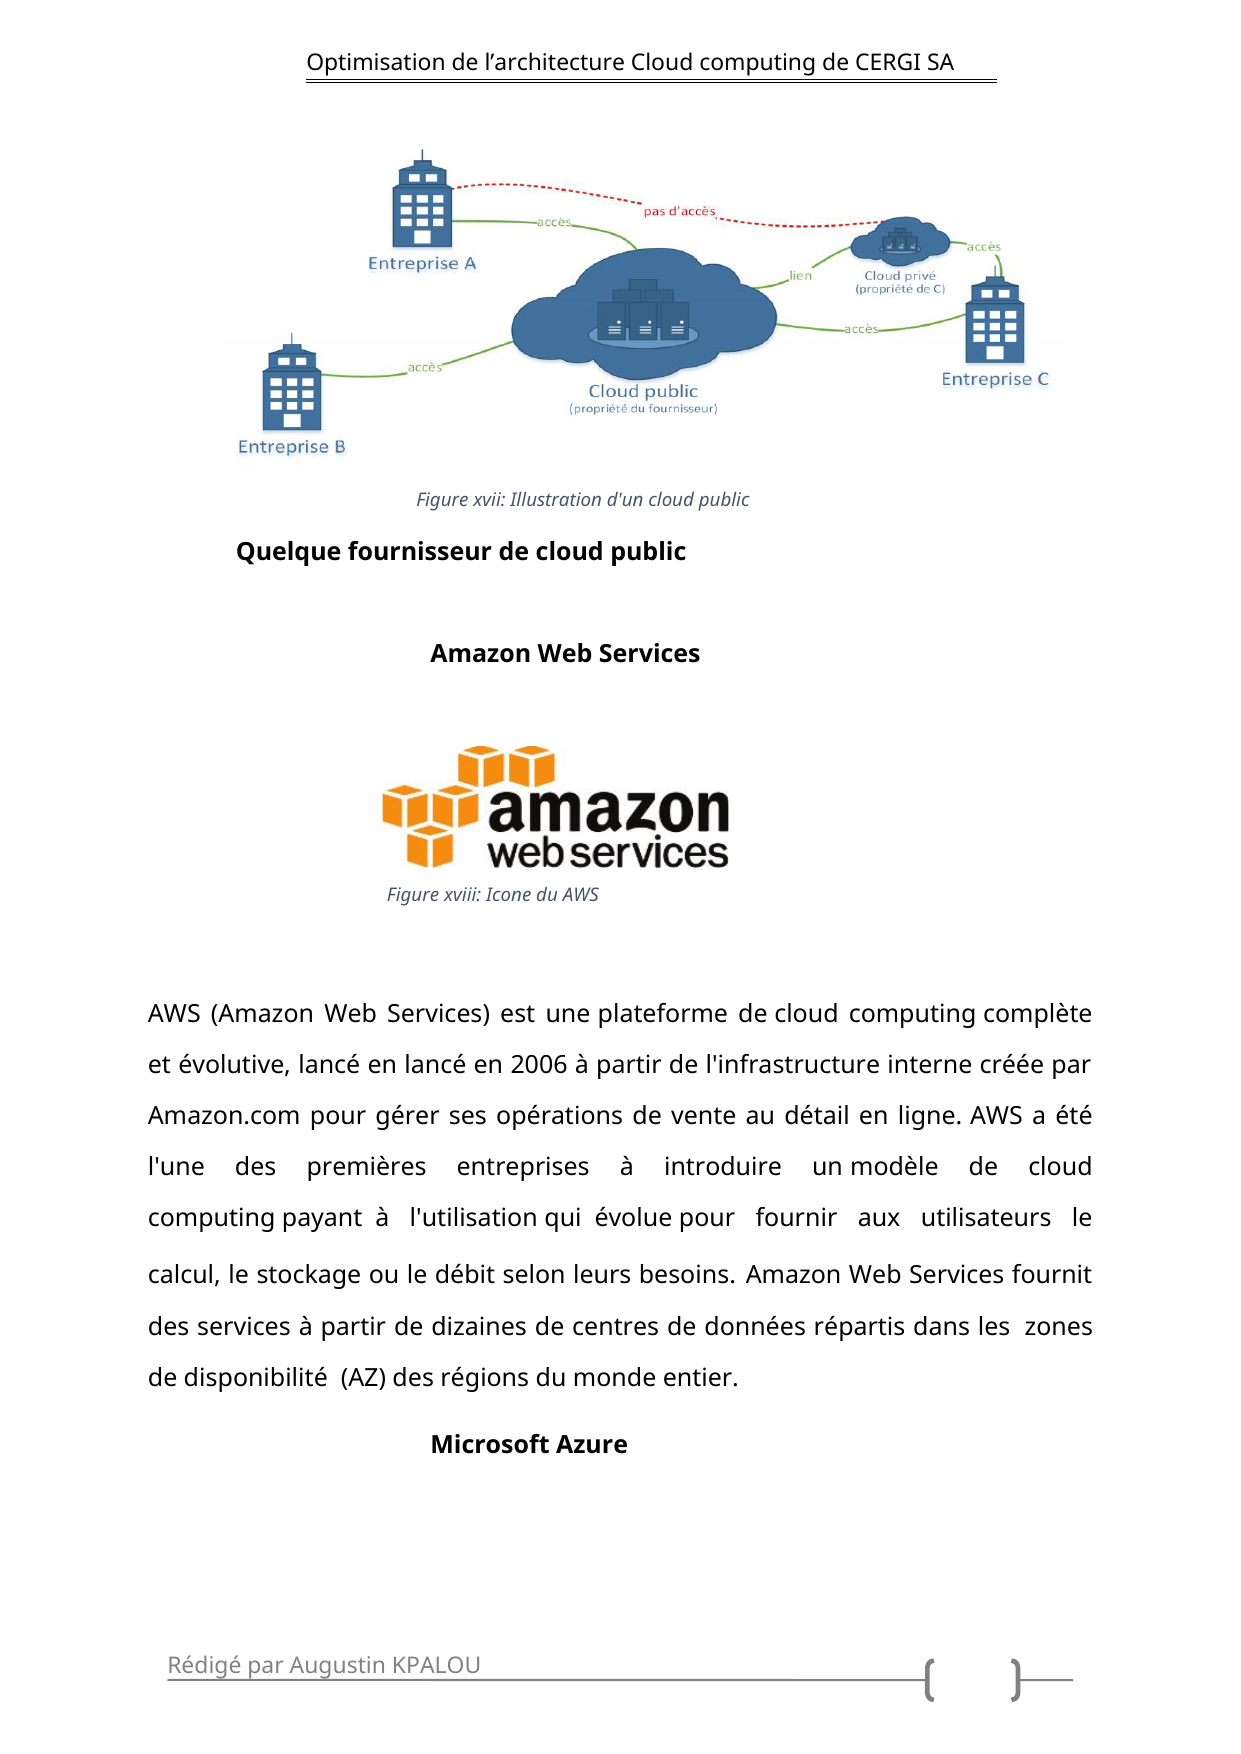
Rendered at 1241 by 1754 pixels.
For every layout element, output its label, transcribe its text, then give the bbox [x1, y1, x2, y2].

text AWS (Amazon Web Services) est une plateforme de cloud computing complète et évolutive, lancé en lancé en 2006 à partir de l'infrastructure interne créée par Amazon.com pour gérer ses opérations de vente au détail en ligne. AWS a été l'une des premières entreprises à introduire un modèle de cloud computing payant à l'utilisation qui évolue pour fournir aux utilisateurs le calcul, le stockage ou le débit selon leurs besoins. Amazon Web Services fournit des services à partir de dizaines de centres de données répartis dans les zones de disponibilité (AZ) des régions du monde entier. [148, 996, 1093, 1393]
list Microsoft Azure [223, 1427, 1093, 1461]
list Quelque fournisseur de cloud public [223, 533, 1093, 567]
picture [382, 746, 729, 868]
list Amazon Web Services [223, 635, 1093, 669]
